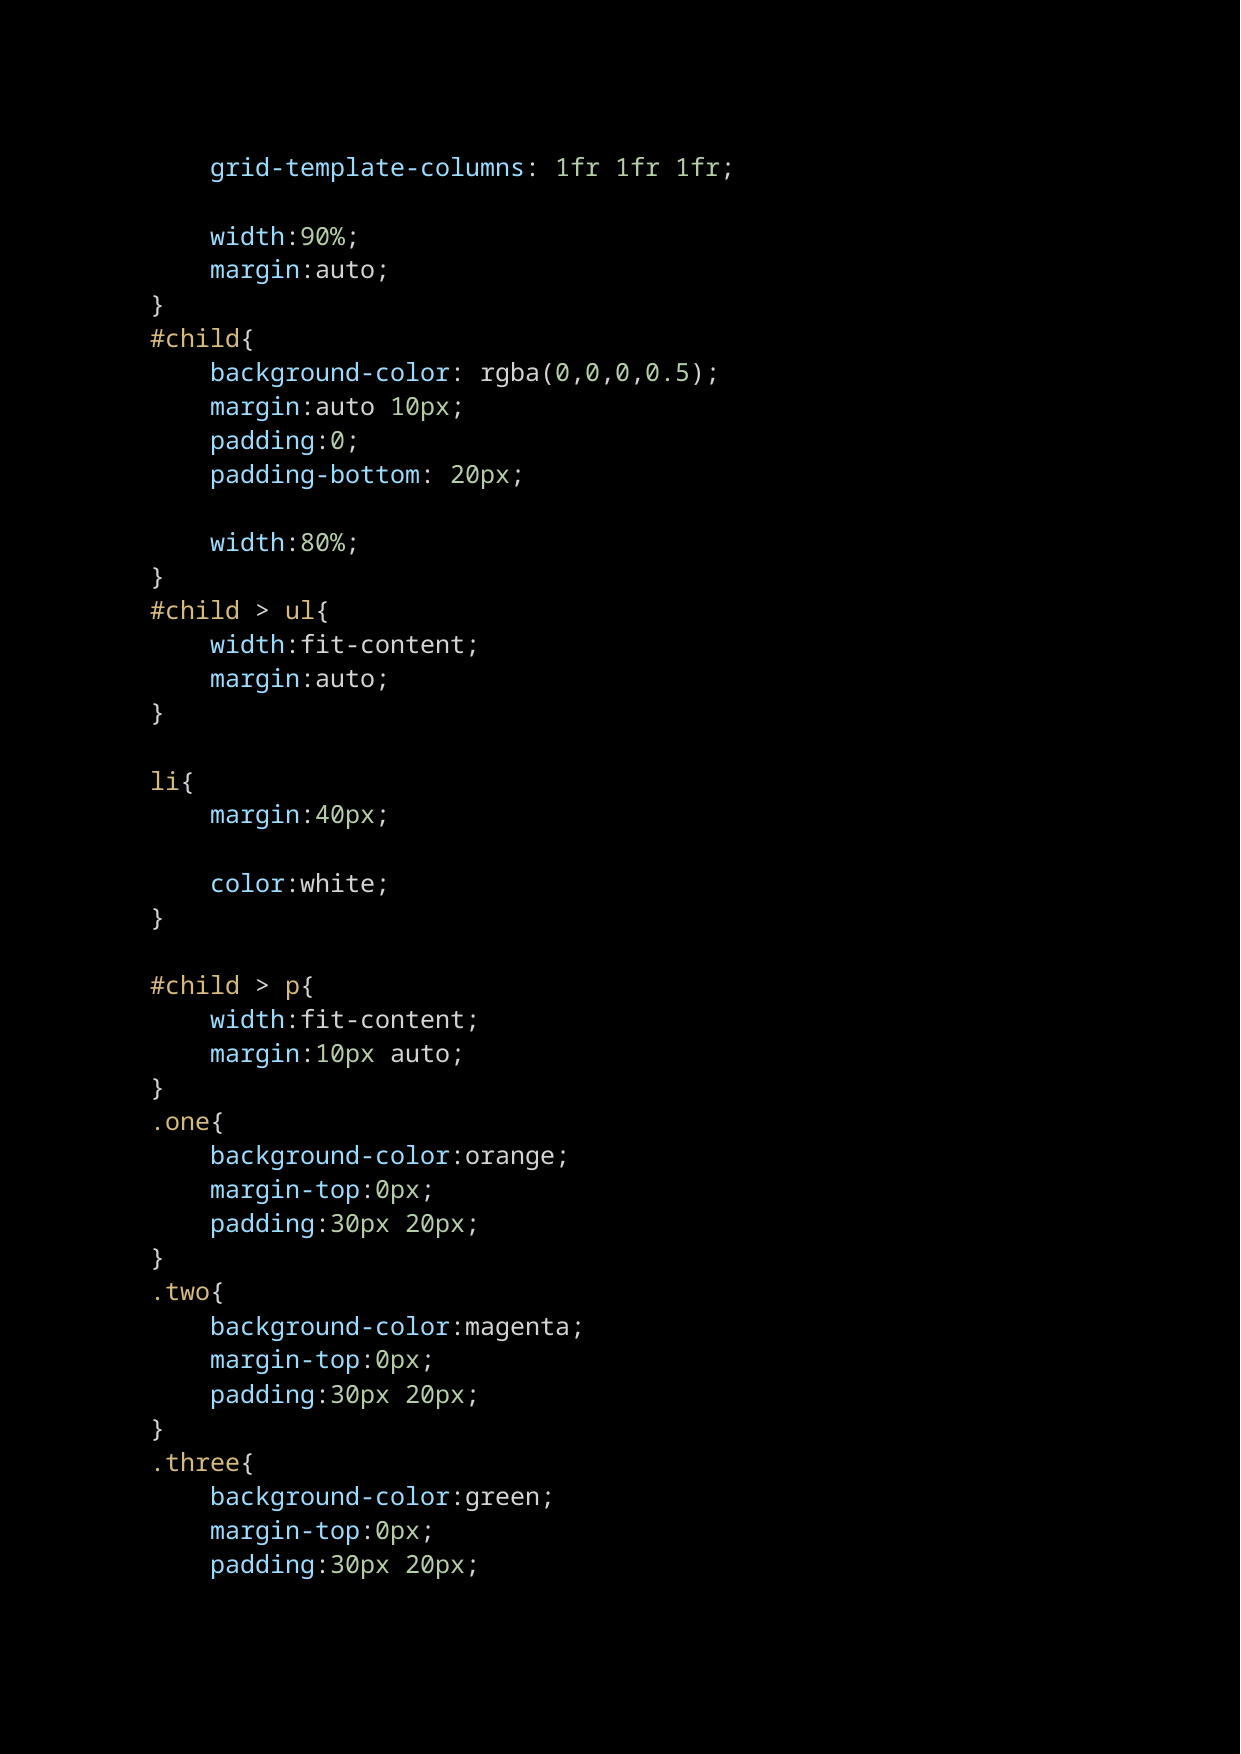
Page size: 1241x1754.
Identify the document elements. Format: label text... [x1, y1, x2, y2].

text } [150, 1070, 1090, 1104]
text width:90%; [150, 218, 1090, 252]
text background-color:green; [150, 1478, 1090, 1512]
text } [150, 1240, 1090, 1274]
text .one{ [150, 1104, 1090, 1138]
text margin-top:0px; [150, 1172, 1090, 1206]
text margin:auto 10px; [150, 388, 1090, 422]
text background-color: rgba(0,0,0,0.5); [150, 354, 1090, 388]
text } [150, 286, 1090, 320]
text background-color:orange; [150, 1138, 1090, 1172]
text } [150, 1410, 1090, 1444]
text width:fit-content; [150, 1002, 1090, 1036]
text #child{ [150, 320, 1090, 354]
text margin-top:0px; [150, 1512, 1090, 1547]
text } [150, 899, 1090, 933]
text color:white; [150, 865, 1090, 899]
text li{ [150, 763, 1090, 797]
text width:fit-content; [150, 627, 1090, 661]
text background-color:magenta; [150, 1308, 1090, 1342]
text padding-bottom: 20px; [150, 457, 1090, 491]
text padding:30px 20px; [150, 1547, 1090, 1581]
text margin:10px auto; [150, 1036, 1090, 1070]
text padding:30px 20px; [150, 1376, 1090, 1410]
text margin:40px; [150, 797, 1090, 831]
text margin:auto; [150, 661, 1090, 695]
text } [150, 695, 1090, 729]
text .three{ [150, 1444, 1090, 1478]
text .two{ [150, 1274, 1090, 1308]
text width:80%; [150, 525, 1090, 559]
text margin-top:0px; [150, 1342, 1090, 1376]
text #child > p{ [150, 967, 1090, 1002]
text padding:30px 20px; [150, 1206, 1090, 1240]
text } [150, 559, 1090, 593]
text grid-template-columns: 1fr 1fr 1fr; [150, 150, 1090, 184]
text padding:0; [150, 422, 1090, 457]
text margin:auto; [150, 252, 1090, 286]
text #child > ul{ [150, 593, 1090, 627]
